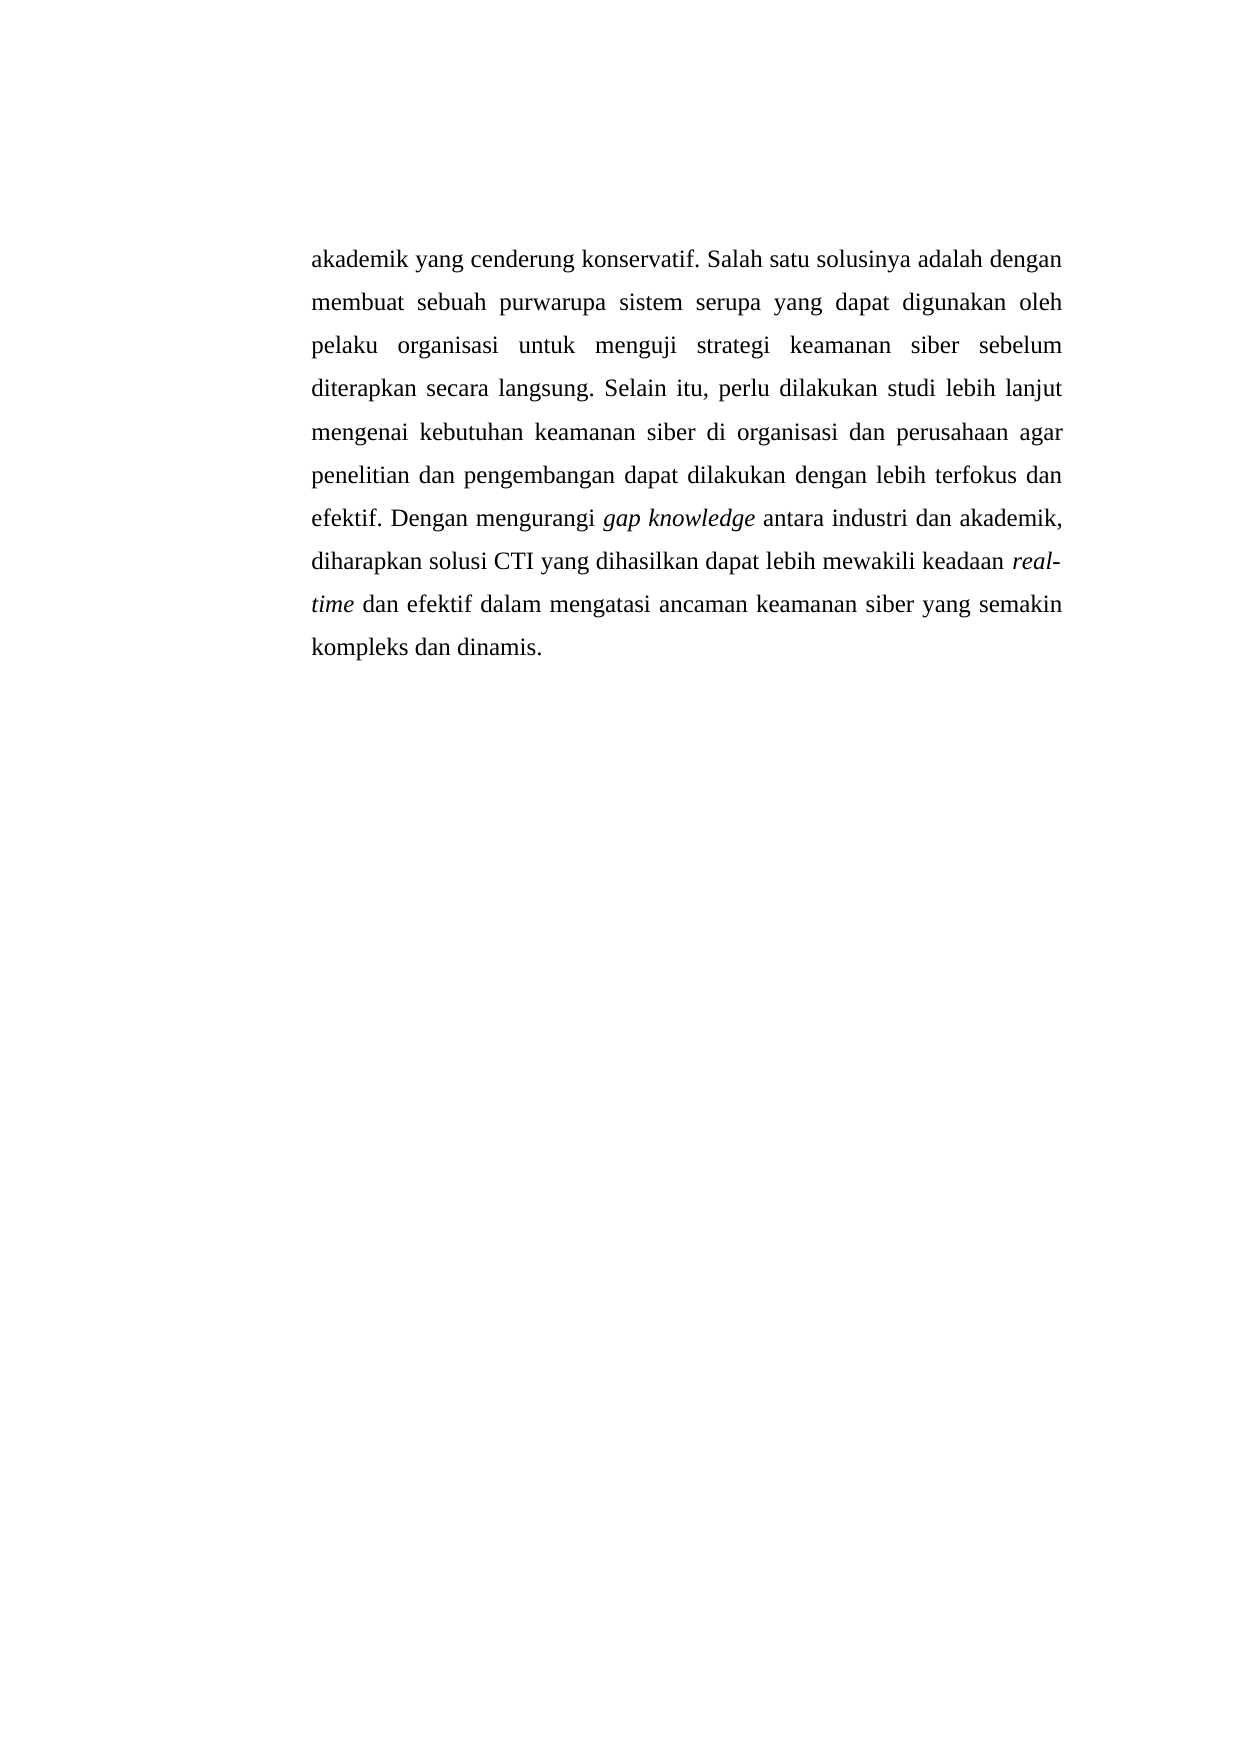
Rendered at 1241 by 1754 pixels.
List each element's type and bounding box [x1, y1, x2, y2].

list [274, 244, 1063, 661]
